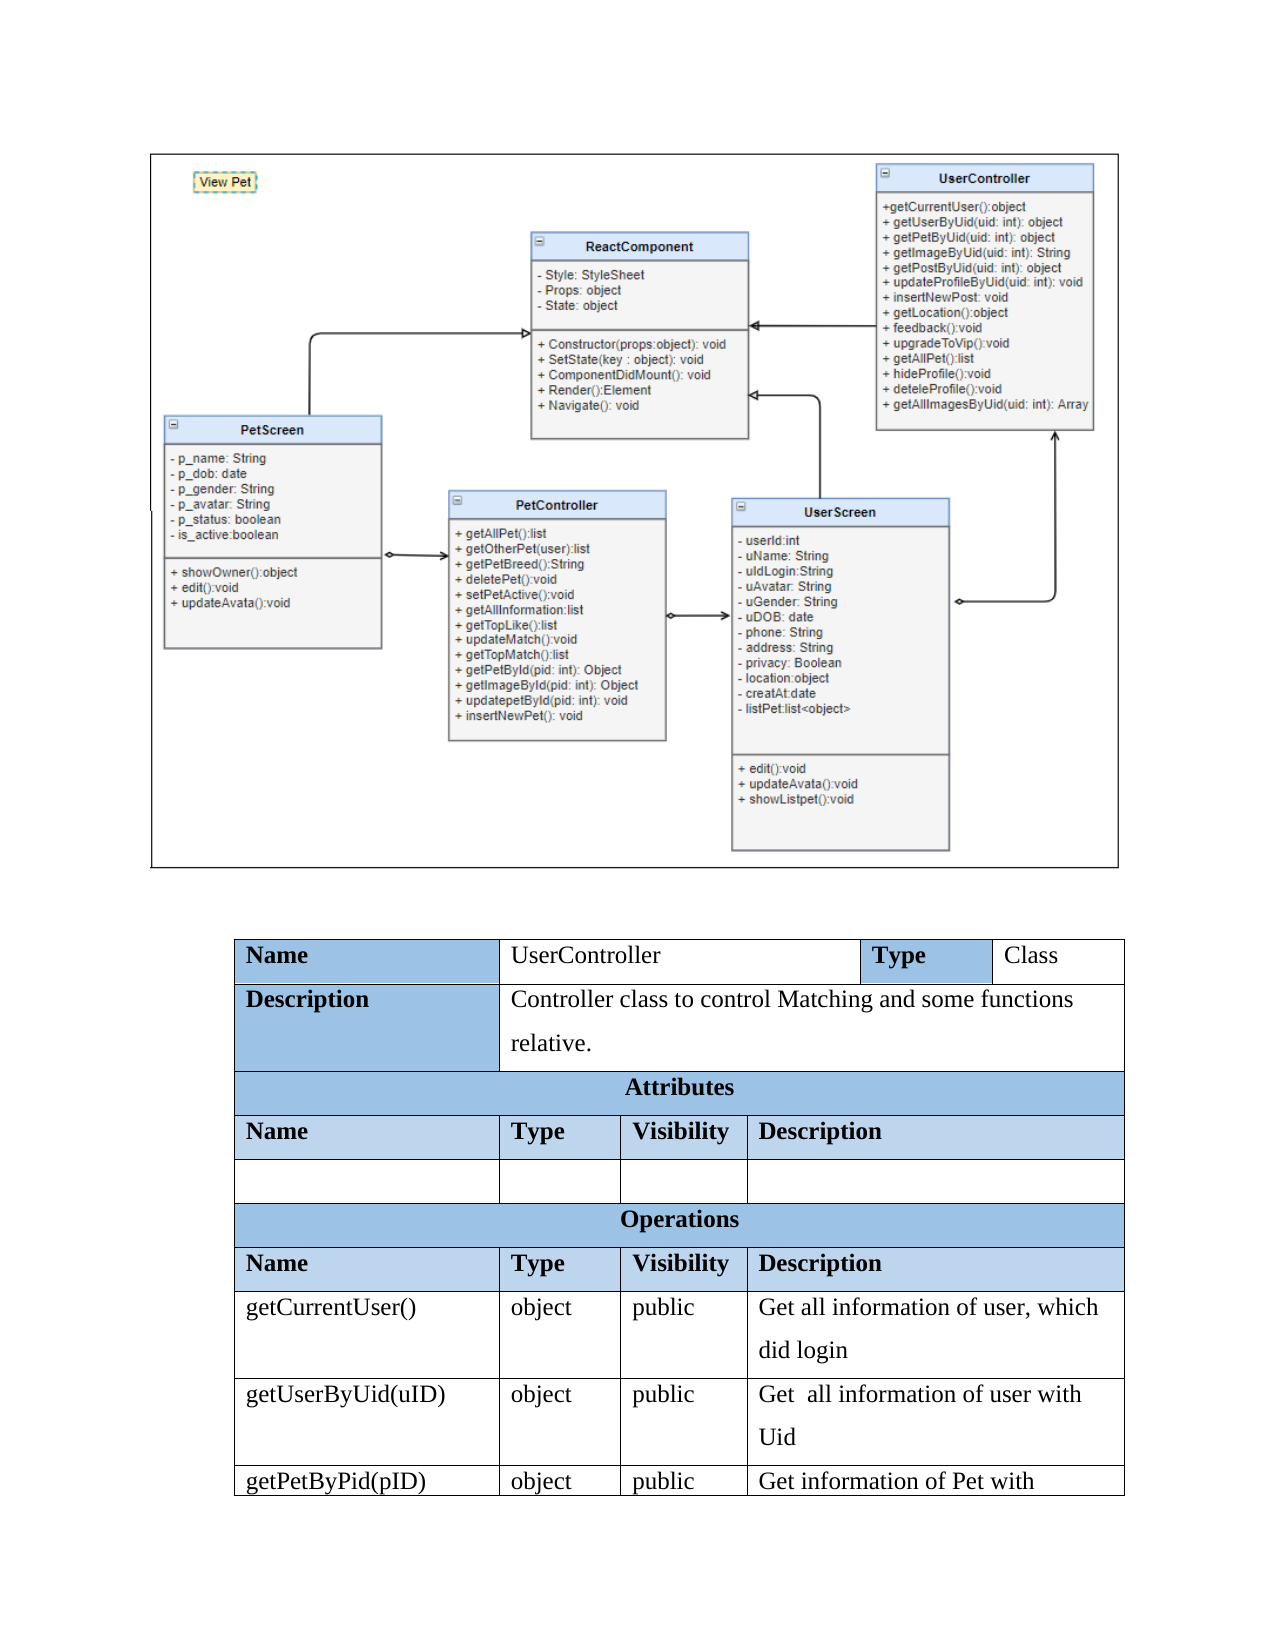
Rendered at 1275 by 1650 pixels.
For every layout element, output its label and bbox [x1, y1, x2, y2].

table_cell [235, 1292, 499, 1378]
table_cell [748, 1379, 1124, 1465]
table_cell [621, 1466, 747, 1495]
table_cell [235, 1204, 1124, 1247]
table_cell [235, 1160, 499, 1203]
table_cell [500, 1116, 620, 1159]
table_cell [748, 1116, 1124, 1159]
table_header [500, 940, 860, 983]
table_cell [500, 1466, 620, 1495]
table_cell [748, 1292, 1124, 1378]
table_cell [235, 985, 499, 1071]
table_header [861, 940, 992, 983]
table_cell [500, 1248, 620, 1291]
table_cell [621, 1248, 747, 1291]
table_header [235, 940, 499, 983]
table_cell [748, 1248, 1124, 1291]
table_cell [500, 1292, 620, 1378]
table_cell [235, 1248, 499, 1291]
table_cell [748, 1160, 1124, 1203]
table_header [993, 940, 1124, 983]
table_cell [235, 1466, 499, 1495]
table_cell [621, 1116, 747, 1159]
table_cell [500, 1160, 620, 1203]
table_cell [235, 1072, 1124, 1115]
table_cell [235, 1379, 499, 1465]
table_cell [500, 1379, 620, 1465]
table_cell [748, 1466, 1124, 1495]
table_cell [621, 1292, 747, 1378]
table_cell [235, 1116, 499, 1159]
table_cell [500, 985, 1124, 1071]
picture [150, 150, 1125, 873]
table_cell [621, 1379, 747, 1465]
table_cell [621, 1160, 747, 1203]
